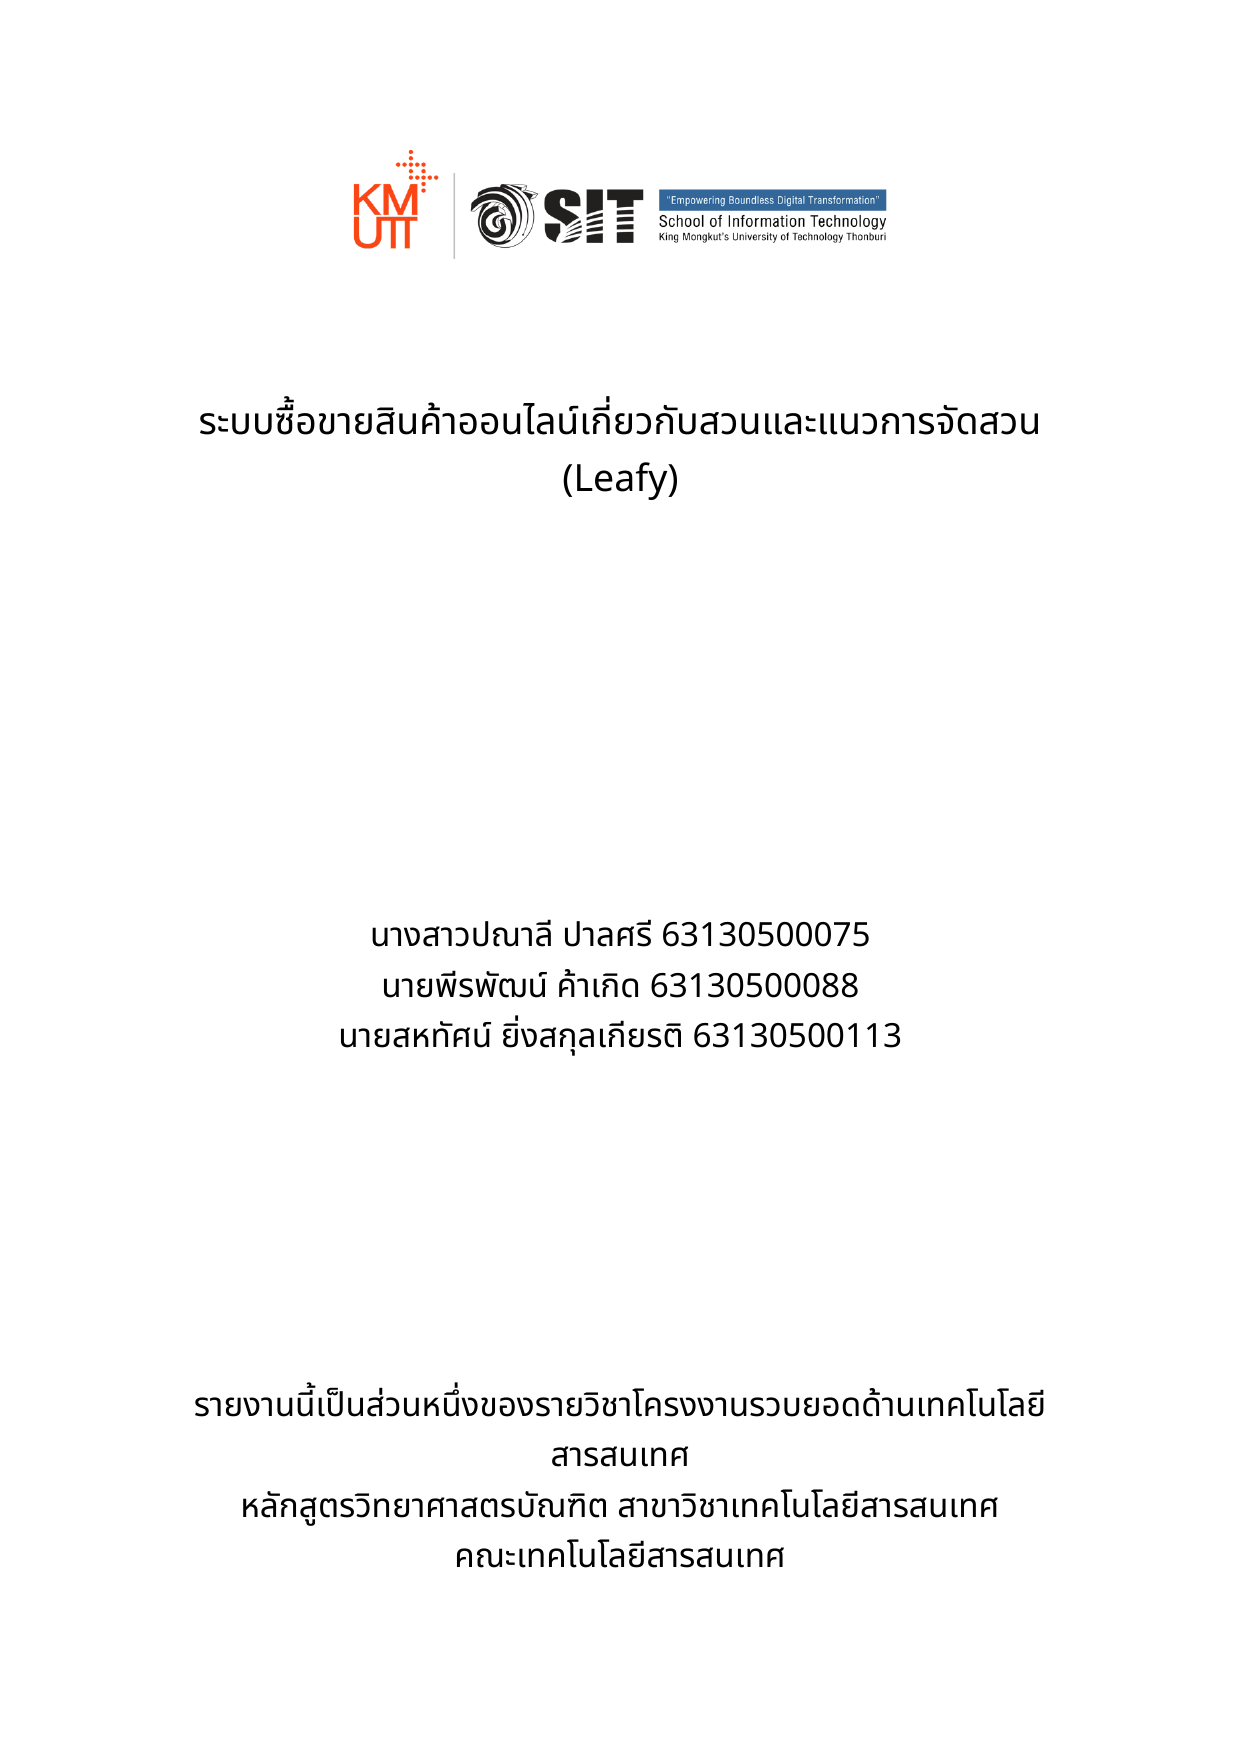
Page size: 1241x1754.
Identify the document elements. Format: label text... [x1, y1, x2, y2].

text นางสาวปณาลี ปาลศรี 63130500075 [150, 911, 1090, 962]
text รายงานนี้เป็นส่วนหนึ่งของรายวิชาโครงงานรวบยอดด้านเทคโนโลยีสารสนเทศ [150, 1381, 1090, 1482]
picture [353, 150, 887, 259]
text นายสหทัศน์ ยิ่งสกุลเกียรติ 63130500113 [150, 1012, 1090, 1063]
text คณะเทคโนโลยีสารสนเทศ [150, 1532, 1090, 1582]
text ระบบซื้อขายสินค้าออนไลน์เกี่ยวกับสวนและแนวการจัดสวน (Leafy) [150, 394, 1090, 502]
text หลักสูตรวิทยาศาสตรบัณฑิต สาขาวิชาเทคโนโลยีสารสนเทศ [150, 1482, 1090, 1532]
text นายพีรพัฒน์ ค้าเกิด 63130500088 [150, 962, 1090, 1012]
